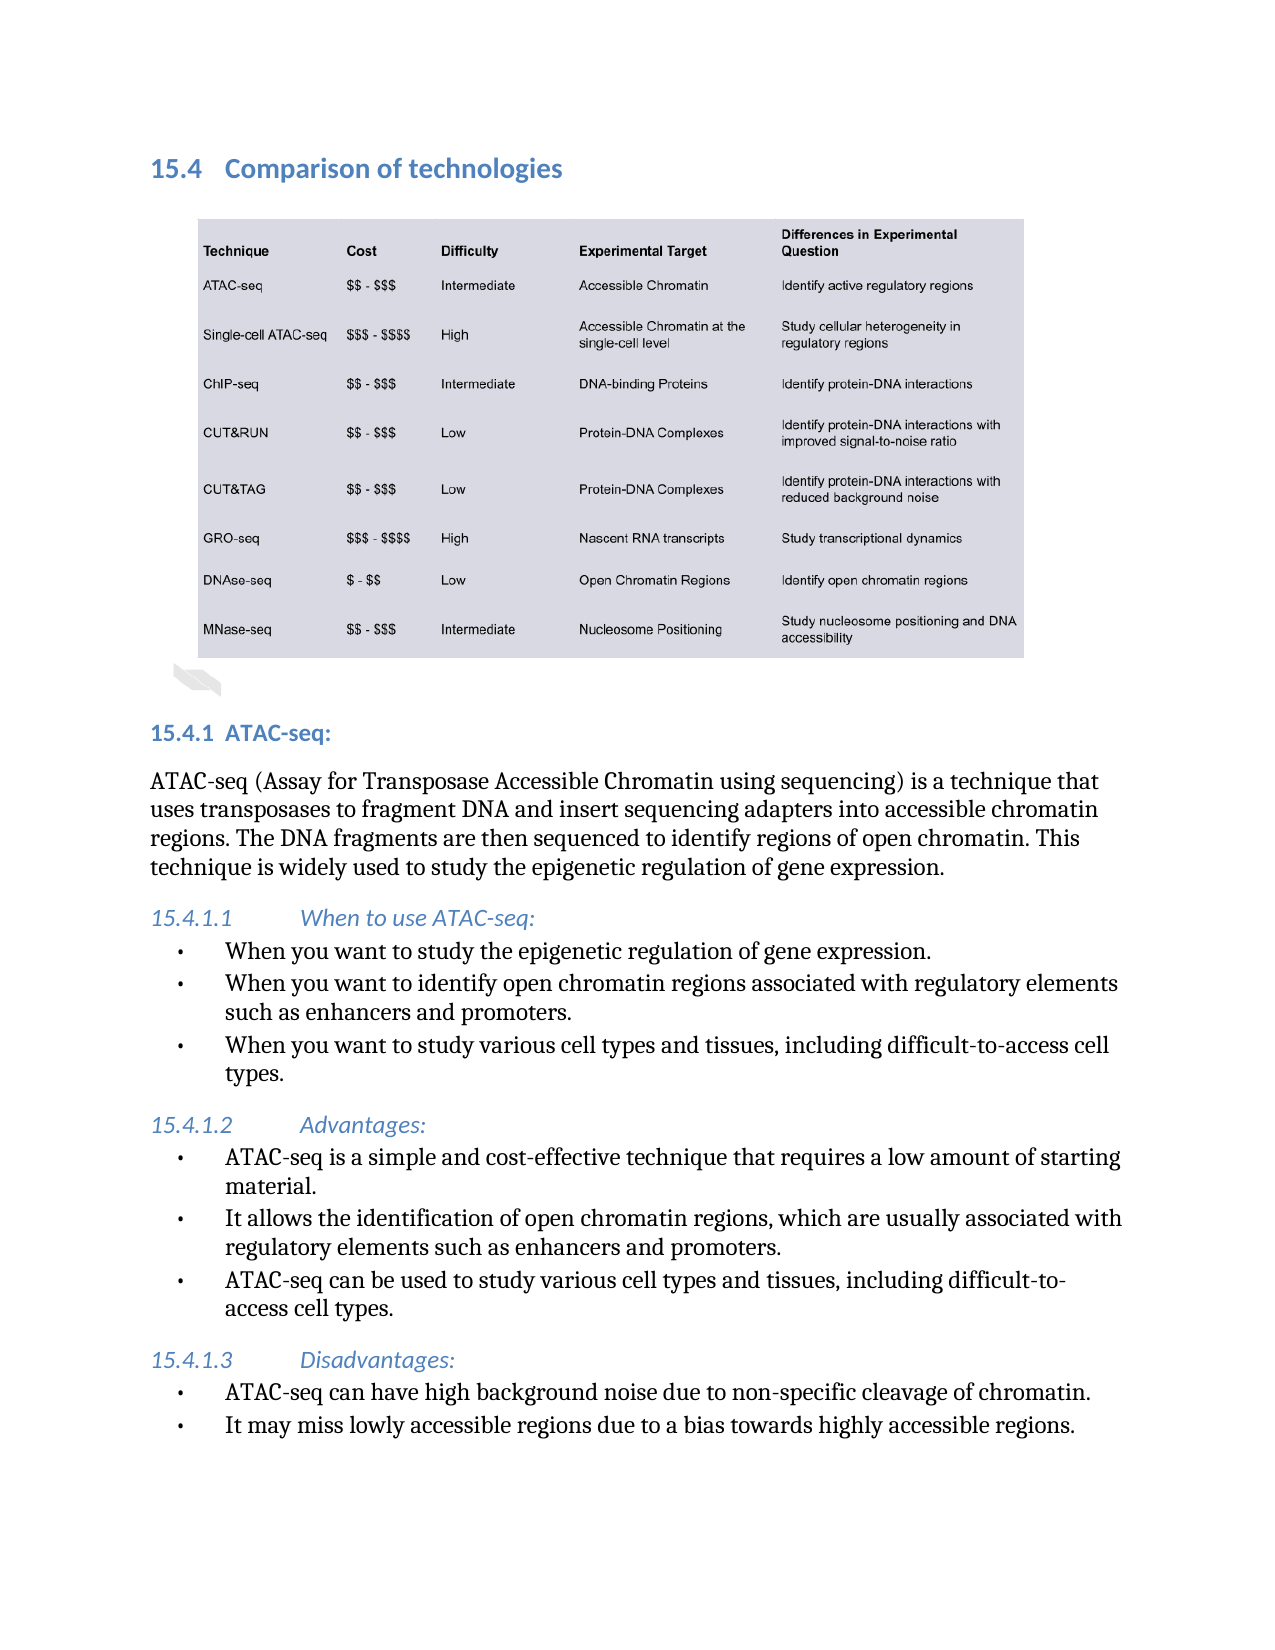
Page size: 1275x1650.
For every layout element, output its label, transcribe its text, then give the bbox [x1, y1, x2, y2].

list ATAC-seq can be used to study various cell types and tissues, including difficult-to-access cell types. [175, 1266, 1125, 1323]
subtitle 15.4.1.2 Advantages: [150, 1109, 1125, 1139]
text ATAC-seq (Assay for Transposase Accessible Chromatin using sequencing) is a technique that uses transposases to fragment DNA and insert sequencing adapters into accessible chromatin regions. The DNA fragments are then sequenced to identify regions of open chromatin. This technique is widely used to study the epigenetic regulation of gene expression. [150, 767, 1125, 882]
picture [168, 204, 1044, 697]
subtitle 15.4 Comparison of technologies [150, 150, 1125, 186]
list It may miss lowly accessible regions due to a bias towards highly accessible regions. [175, 1411, 1125, 1439]
subtitle 15.4.1.3 Disadvantages: [150, 1344, 1125, 1374]
list It allows the identification of open chromatin regions, which are usually associated with regulatory elements such as enhancers and promoters. [175, 1204, 1125, 1262]
list When you want to study various cell types and tissues, including difficult-to-access cell types. [175, 1031, 1125, 1088]
subtitle 15.4.1 ATAC-seq: [150, 717, 1125, 748]
list When you want to study the epigenetic regulation of gene expression. [175, 937, 1125, 966]
list When you want to identify open chromatin regions associated with regulatory elements such as enhancers and promoters. [175, 969, 1125, 1027]
subtitle 15.4.1.1 When to use ATAC-seq: [150, 902, 1125, 933]
list ATAC-seq can have high background noise due to non-specific cleavage of chromatin. [175, 1378, 1125, 1407]
list ATAC-seq is a simple and cost-effective technique that requires a low amount of starting material. [175, 1143, 1125, 1201]
